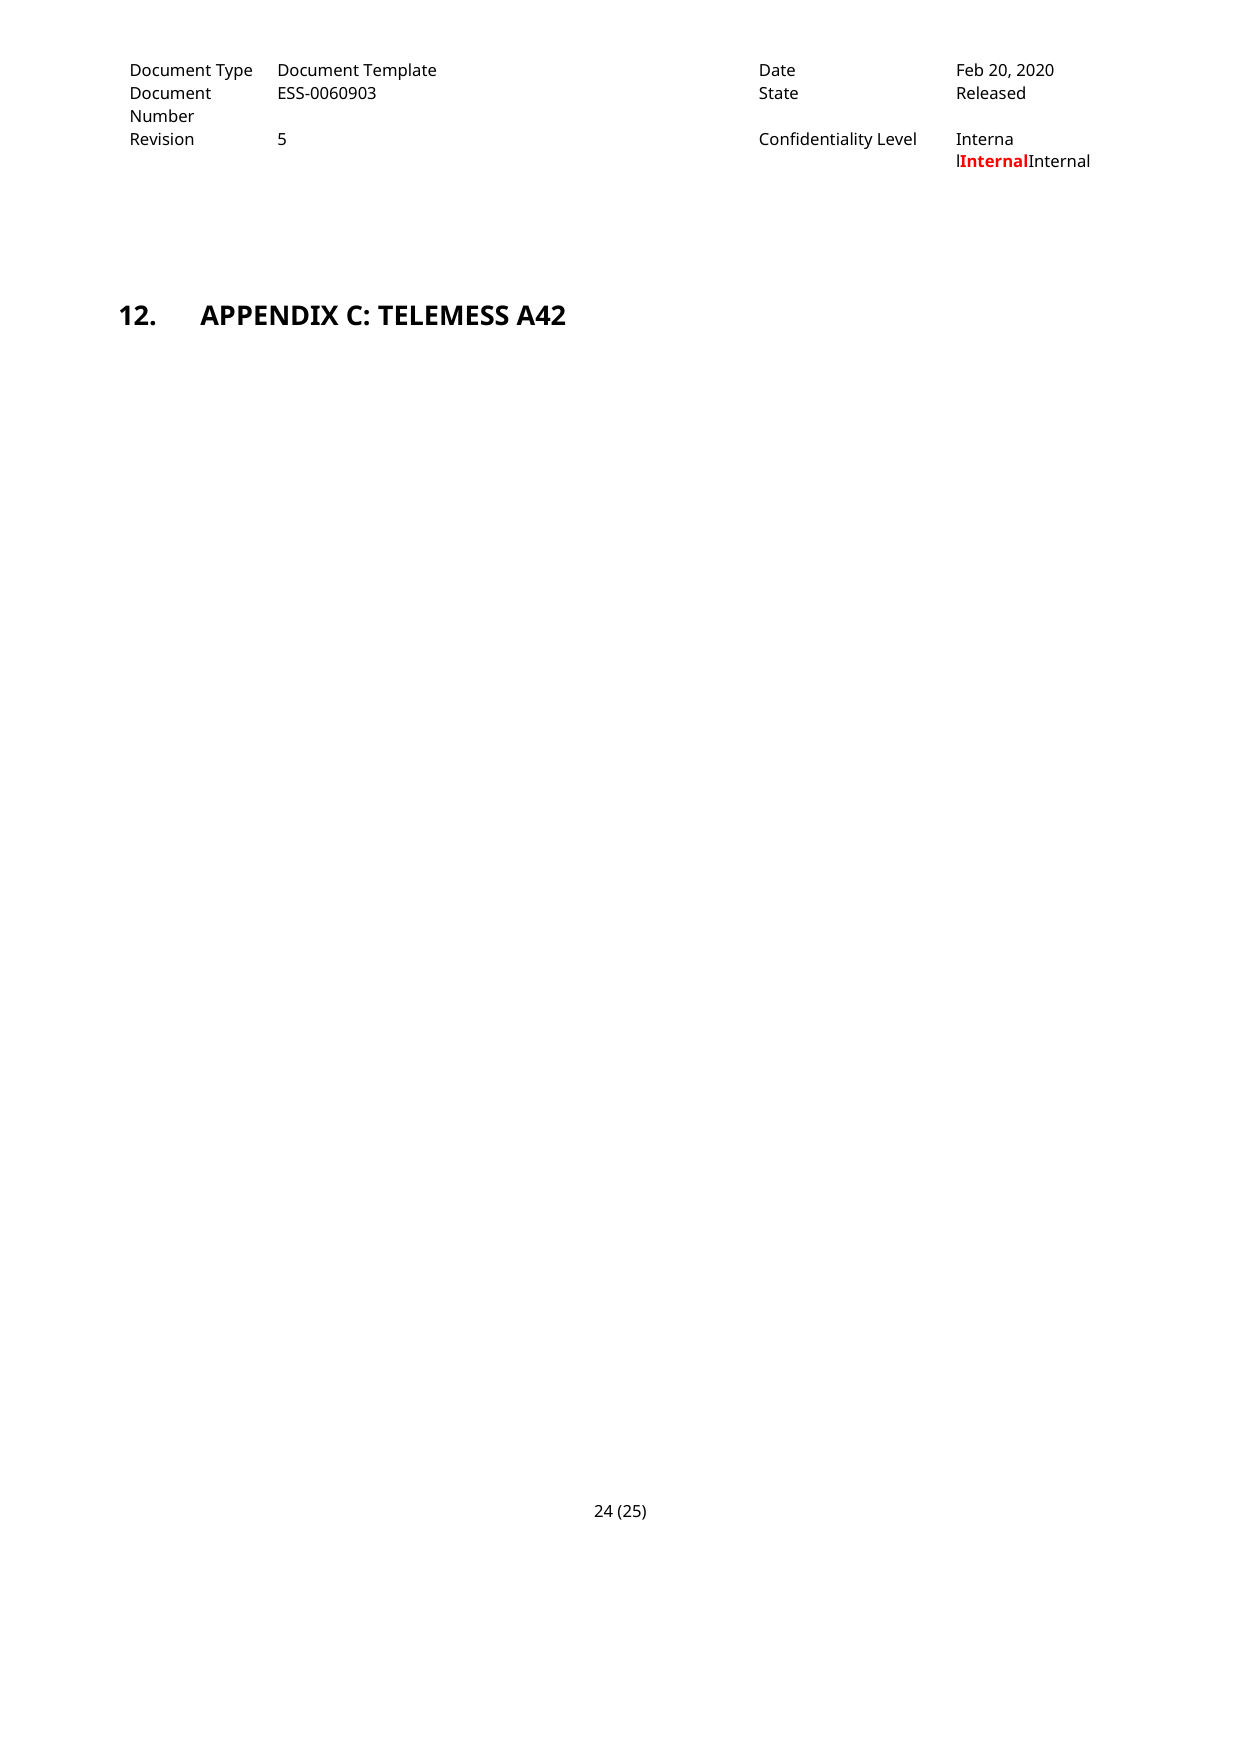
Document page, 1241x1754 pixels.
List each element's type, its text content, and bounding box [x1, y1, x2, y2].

subtitle Appendix C: Telemess A42 [118, 296, 1122, 333]
